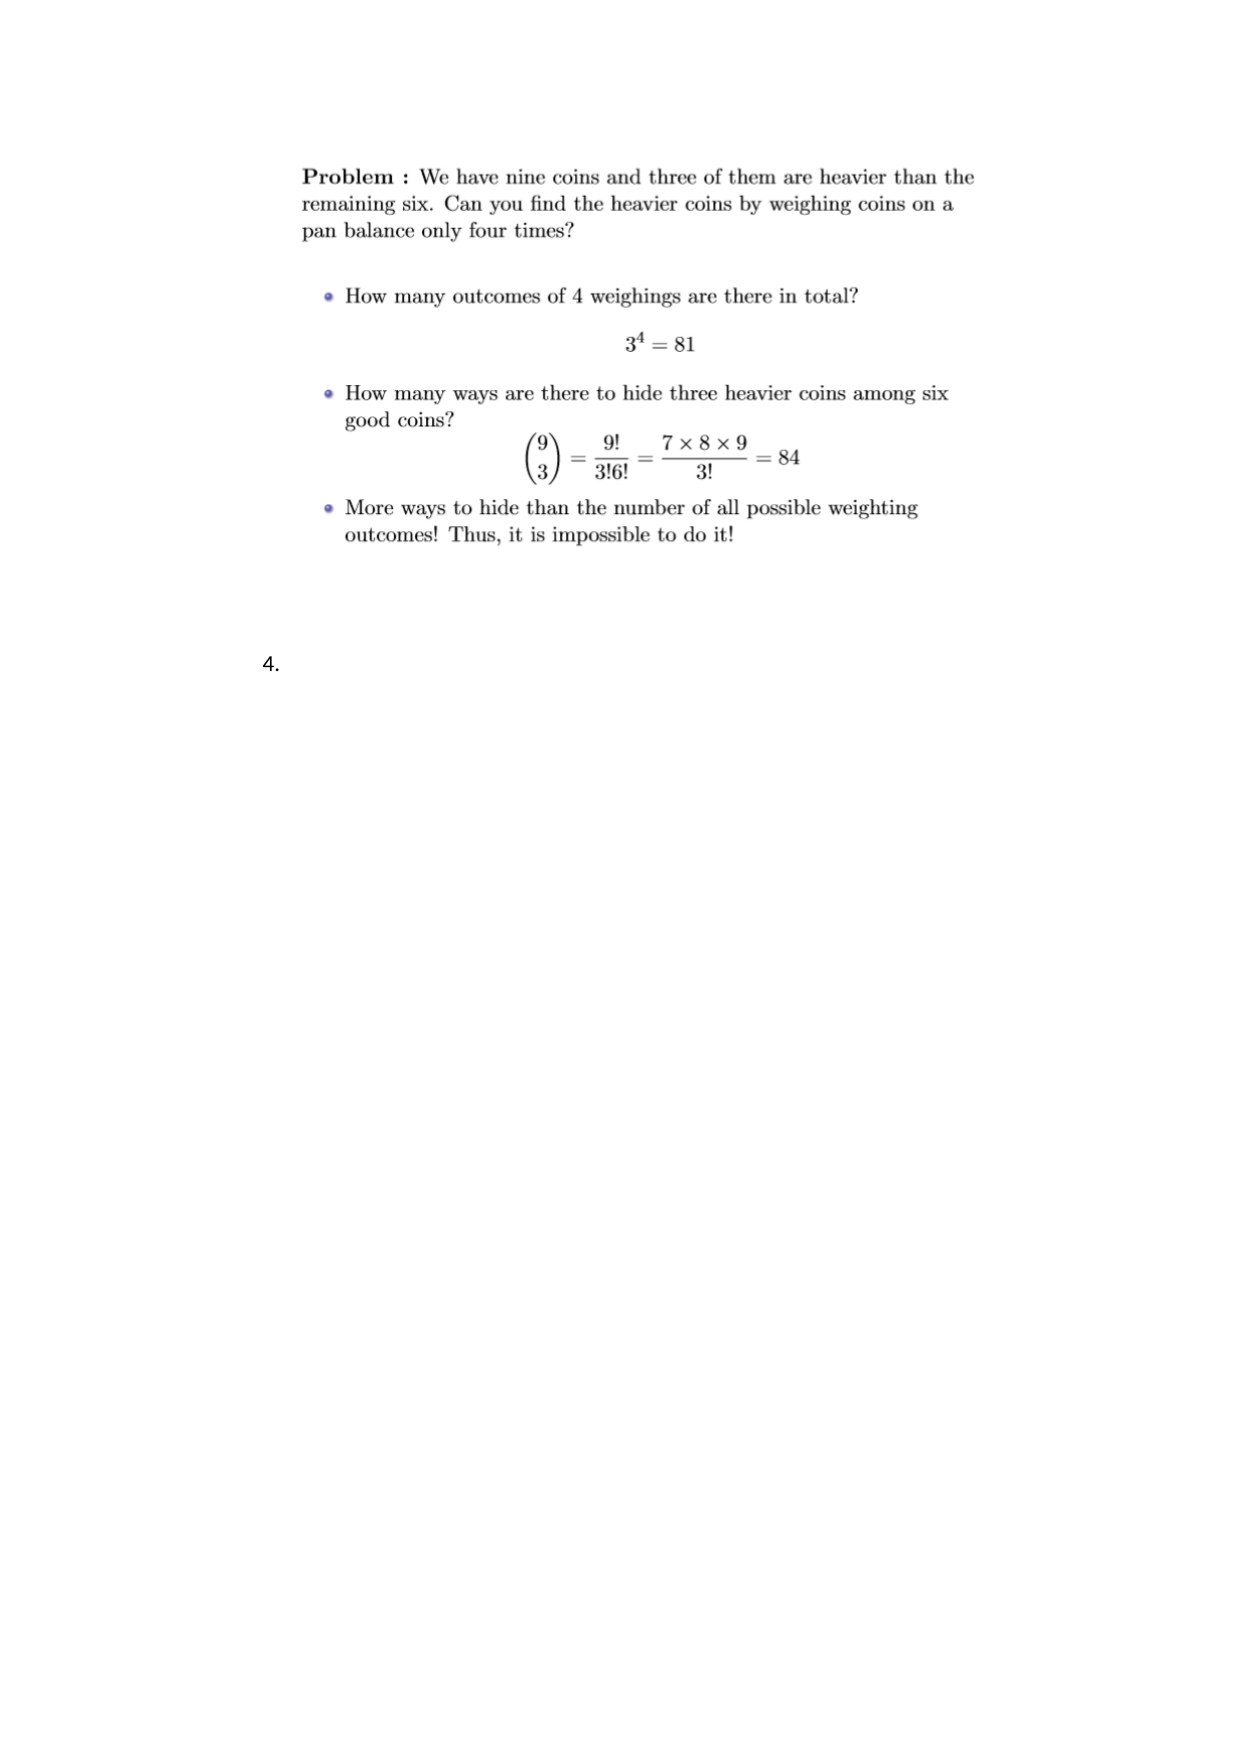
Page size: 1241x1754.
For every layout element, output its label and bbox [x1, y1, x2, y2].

picture [300, 150, 987, 554]
